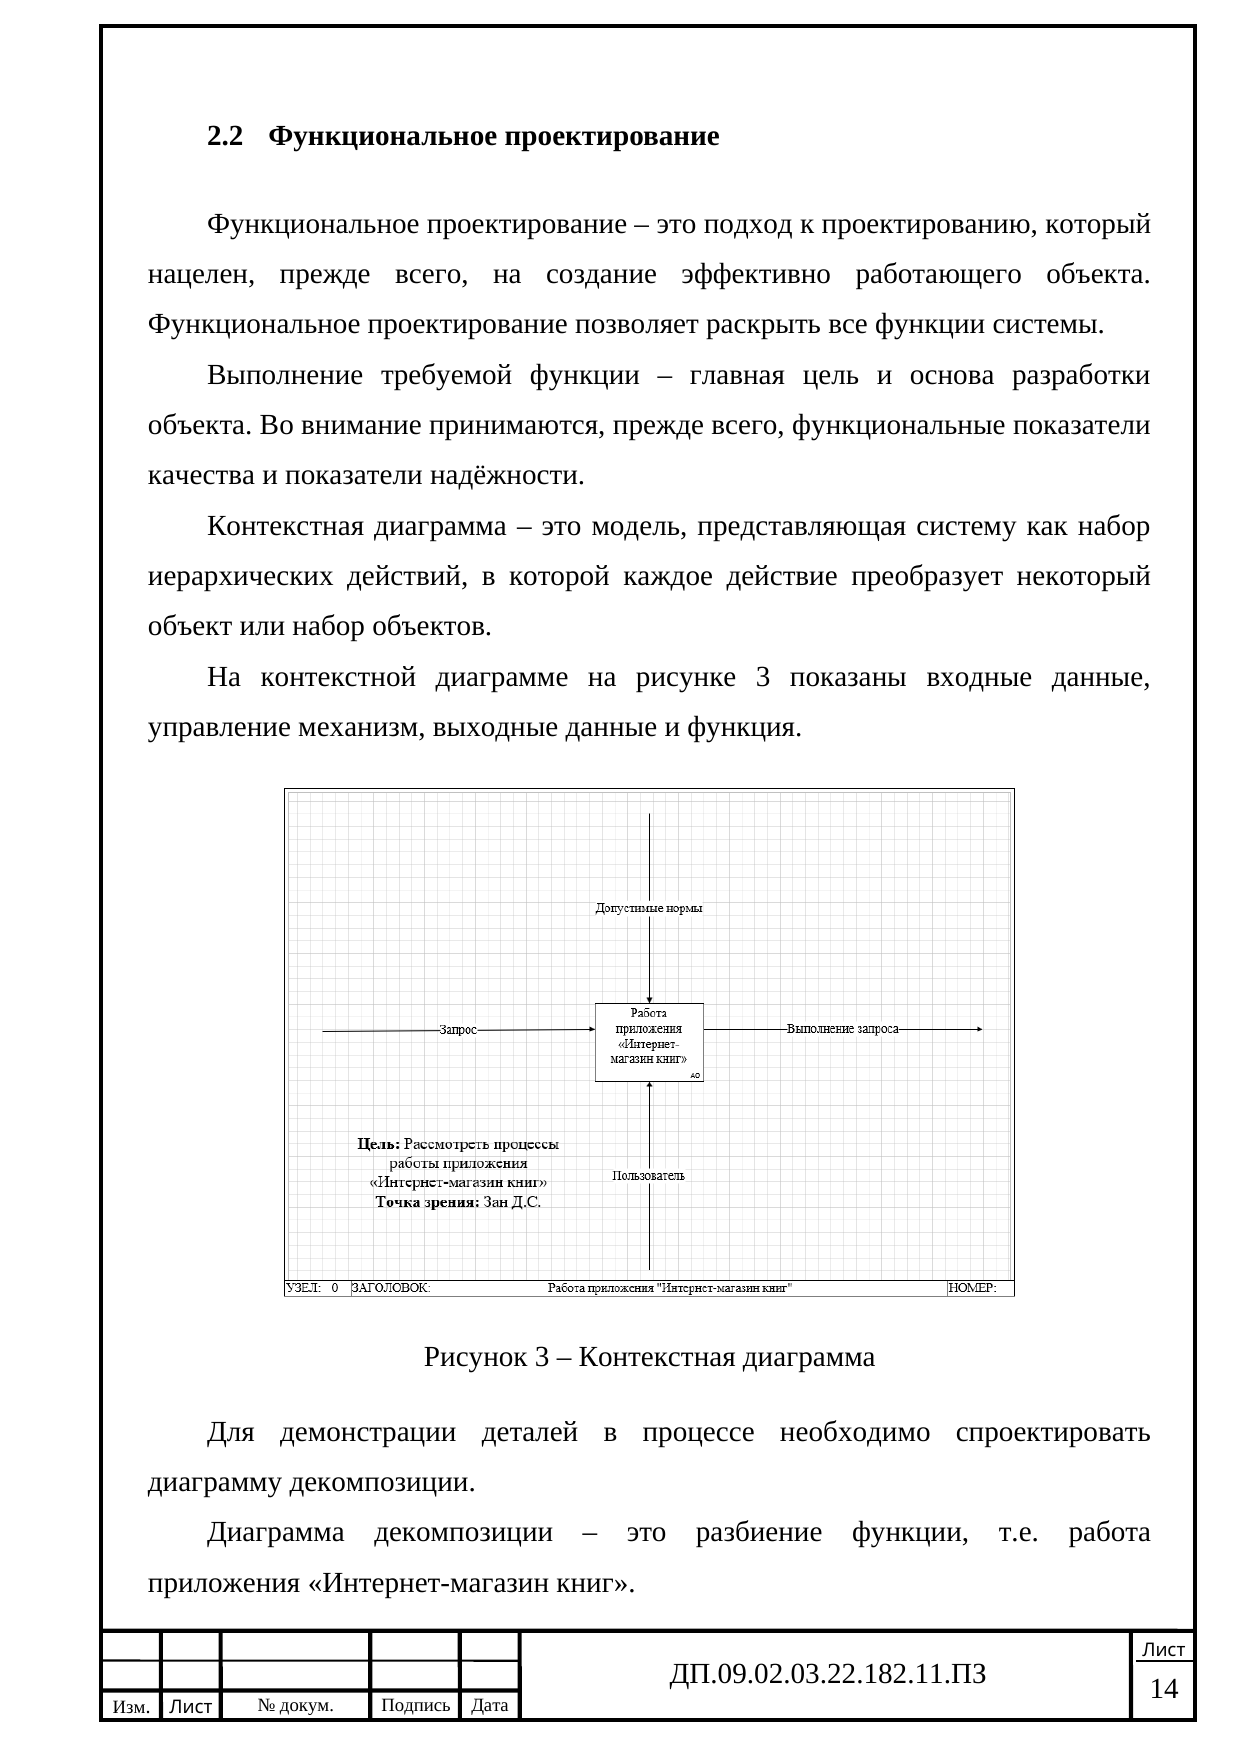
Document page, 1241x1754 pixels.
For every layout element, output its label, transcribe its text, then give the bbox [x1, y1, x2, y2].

text Выполнение требуемой функции – главная цель и основа разработки объекта. Во внимание принимаются, прежде всего, функциональные показатели качества и показатели надёжности. [148, 357, 1152, 491]
picture [283, 784, 1016, 1297]
text Диаграмма декомпозиции – это разбиение функции, т.е. работа приложения «Интернет-магазин книг». [148, 1514, 1152, 1598]
text На контекстной диаграмме на рисунке 3 показаны входные данные, управление механизм, выходные данные и функция. [148, 659, 1152, 743]
text Рисунок 3 – Контекстная диаграмма [118, 1339, 1181, 1372]
text Для демонстрации деталей в процессе необходимо спроектировать диаграмму декомпозиции. [148, 1414, 1152, 1498]
list Функциональное проектирование [148, 118, 1181, 152]
text Контекстная диаграмма – это модель, представляющая систему как набор иерархических действий, в которой каждое действие преобразует некоторый объект или набор объектов. [148, 508, 1152, 642]
text Функциональное проектирование – это подход к проектированию, который нацелен, прежде всего, на создание эффективно работающего объекта. Функциональное проектирование позволяет раскрыть все функции системы. [148, 206, 1152, 340]
